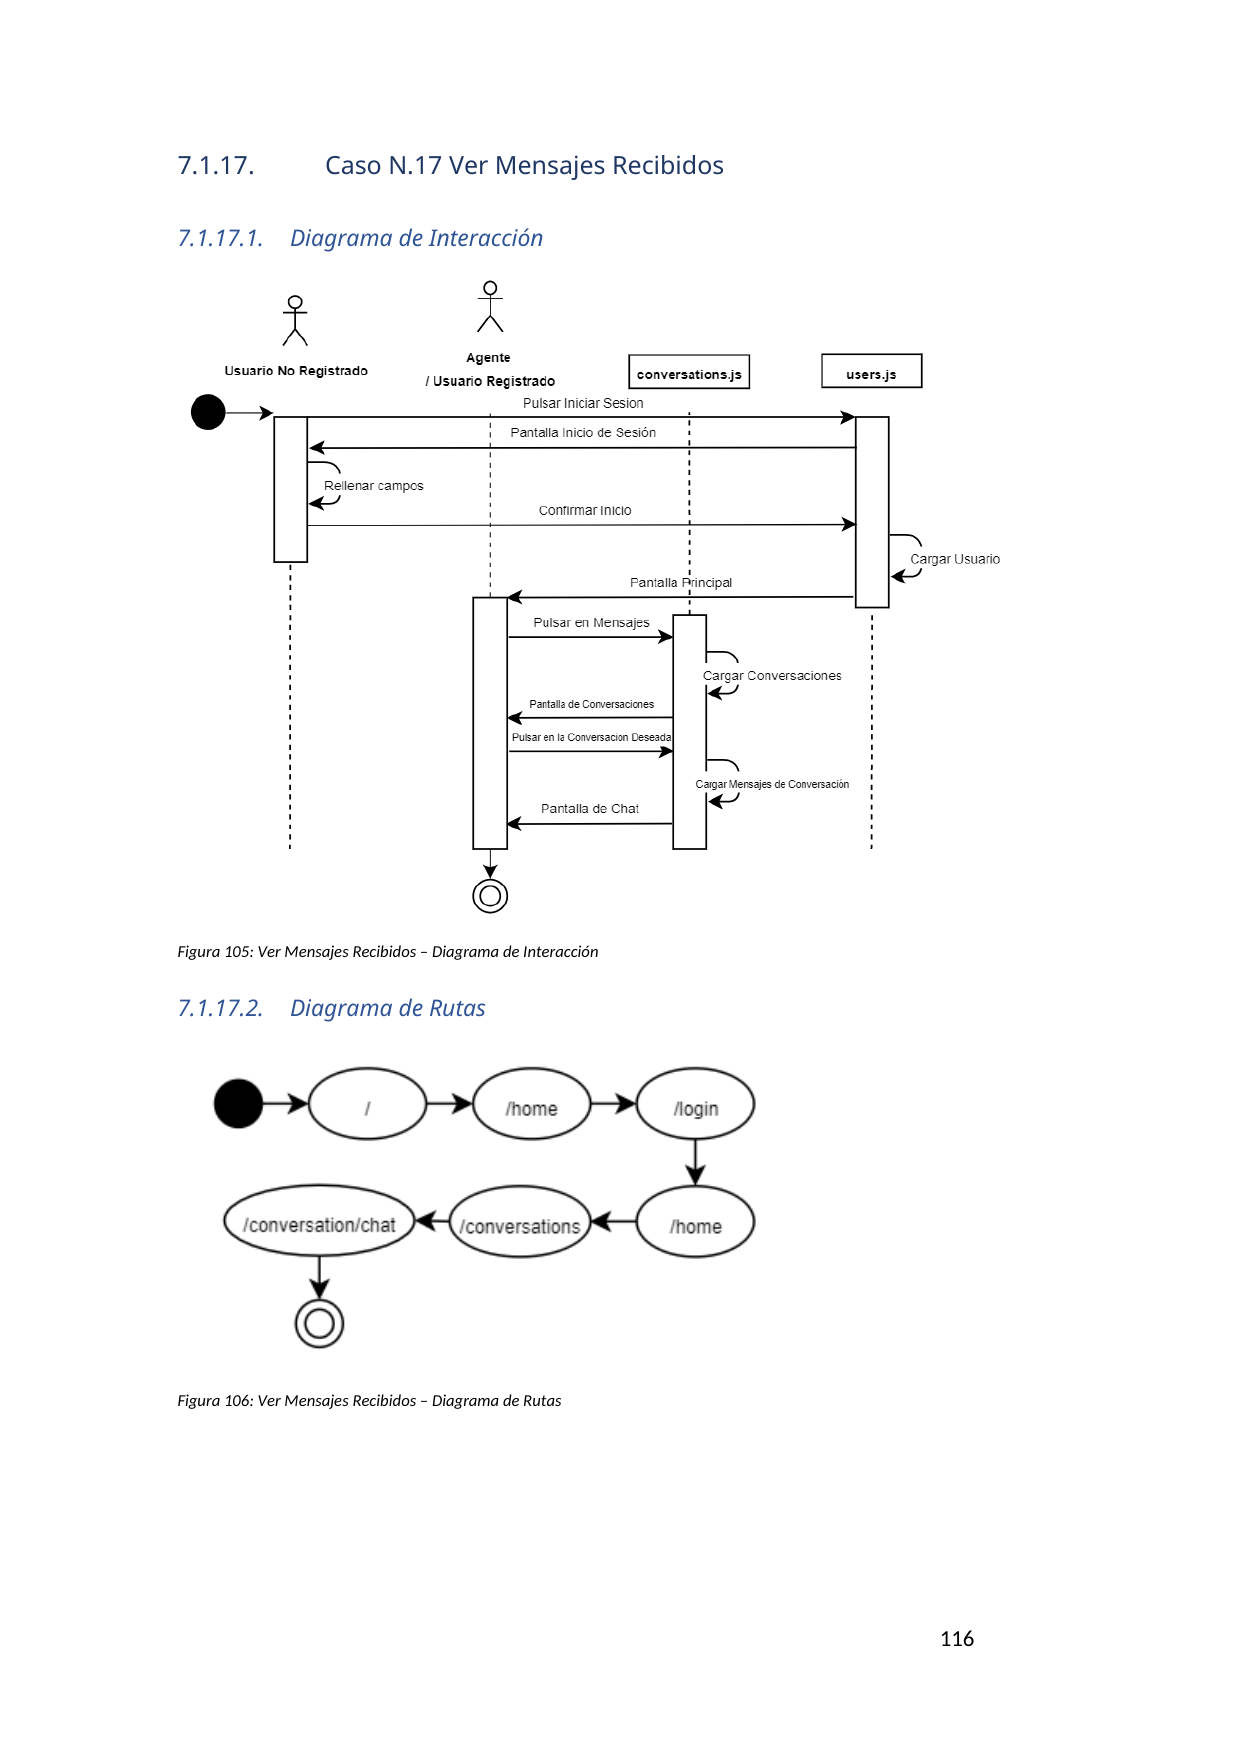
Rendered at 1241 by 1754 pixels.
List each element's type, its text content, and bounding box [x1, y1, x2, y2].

picture [177, 280, 1006, 923]
subtitle Diagrama de Rutas [177, 992, 974, 1023]
subtitle Caso N.17 Ver Mensajes Recibidos [177, 148, 974, 182]
text Figura 105: Ver Mensajes Recibidos – Diagrama de Interacción [177, 941, 974, 961]
subtitle Diagrama de Interacción [177, 222, 974, 253]
text Figura 106: Ver Mensajes Recibidos – Diagrama de Rutas [177, 1390, 974, 1410]
picture [177, 1050, 795, 1372]
